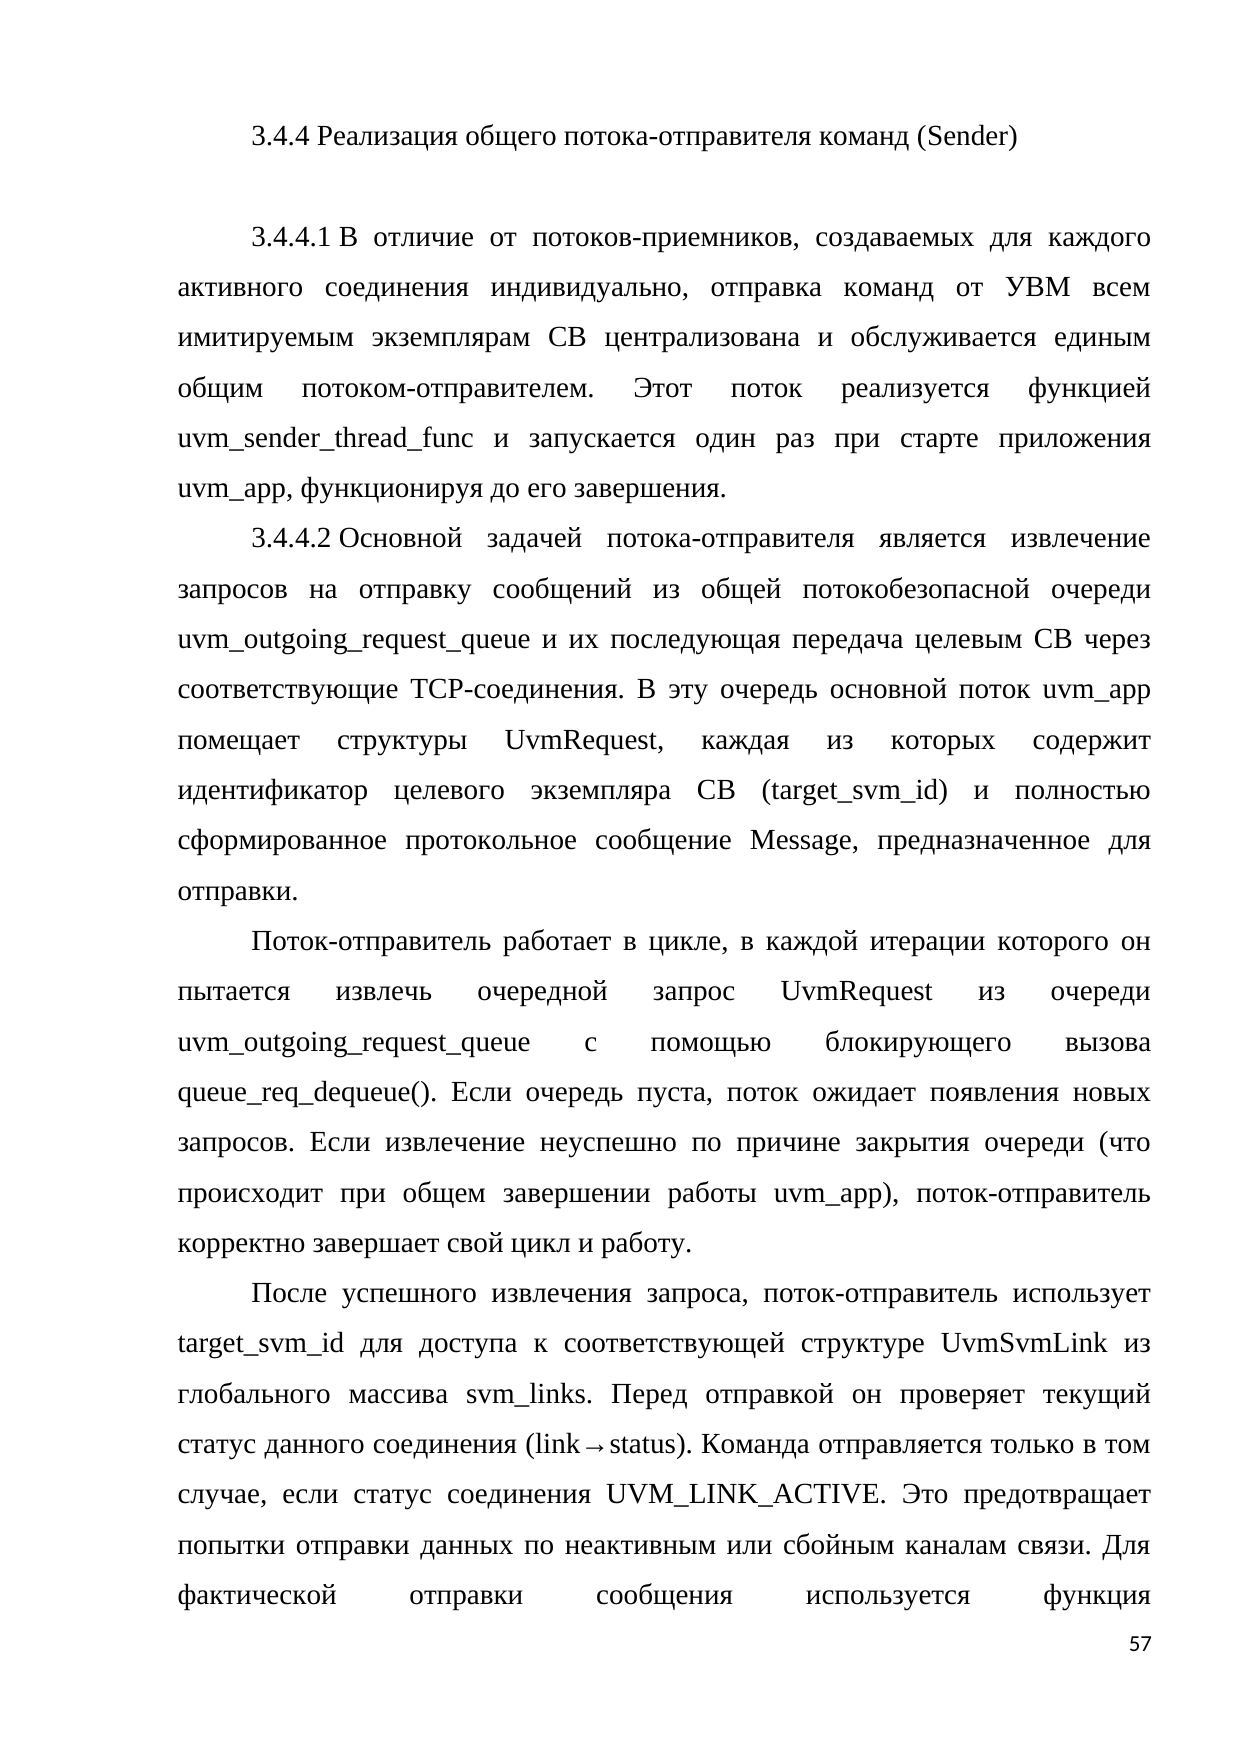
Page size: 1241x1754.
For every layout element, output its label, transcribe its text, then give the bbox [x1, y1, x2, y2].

text Поток-отправитель работает в цикле, в каждой итерации которого он пытается извлечь очередной запрос UvmRequest из очереди uvm_outgoing_request_queue с помощью блокирующего вызова queue_req_dequeue(). Если очередь пуста, поток ожидает появления новых запросов. Если извлечение неуспешно по причине закрытия очереди (что происходит при общем завершении работы uvm_app), поток-отправитель корректно завершает свой цикл и работу. [177, 923, 1152, 1258]
text В отличие от потоков-приемников, создаваемых для каждого активного соединения индивидуально, отправка команд от УВМ всем имитируемым экземплярам СВ централизована и обслуживается единым общим потоком-отправителем. Этот поток реализуется функцией uvm_sender_thread_func и запускается один раз при старте приложения uvm_app, функционируя до его завершения. [177, 219, 1152, 504]
text Основной задачей потока-отправителя является извлечение запросов на отправку сообщений из общей потокобезопасной очереди uvm_outgoing_request_queue и их последующая передача целевым СВ через соответствующие TCP-соединения. В эту очередь основной поток uvm_app помещает структуры UvmRequest, каждая из которых содержит идентификатор целевого экземпляра СВ (target_svm_id) и полностью сформированное протокольное сообщение Message, предназначенное для отправки. [177, 521, 1152, 906]
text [177, 1275, 1152, 1611]
text Реализация общего потока-отправителя команд (Sender) [177, 118, 1152, 152]
